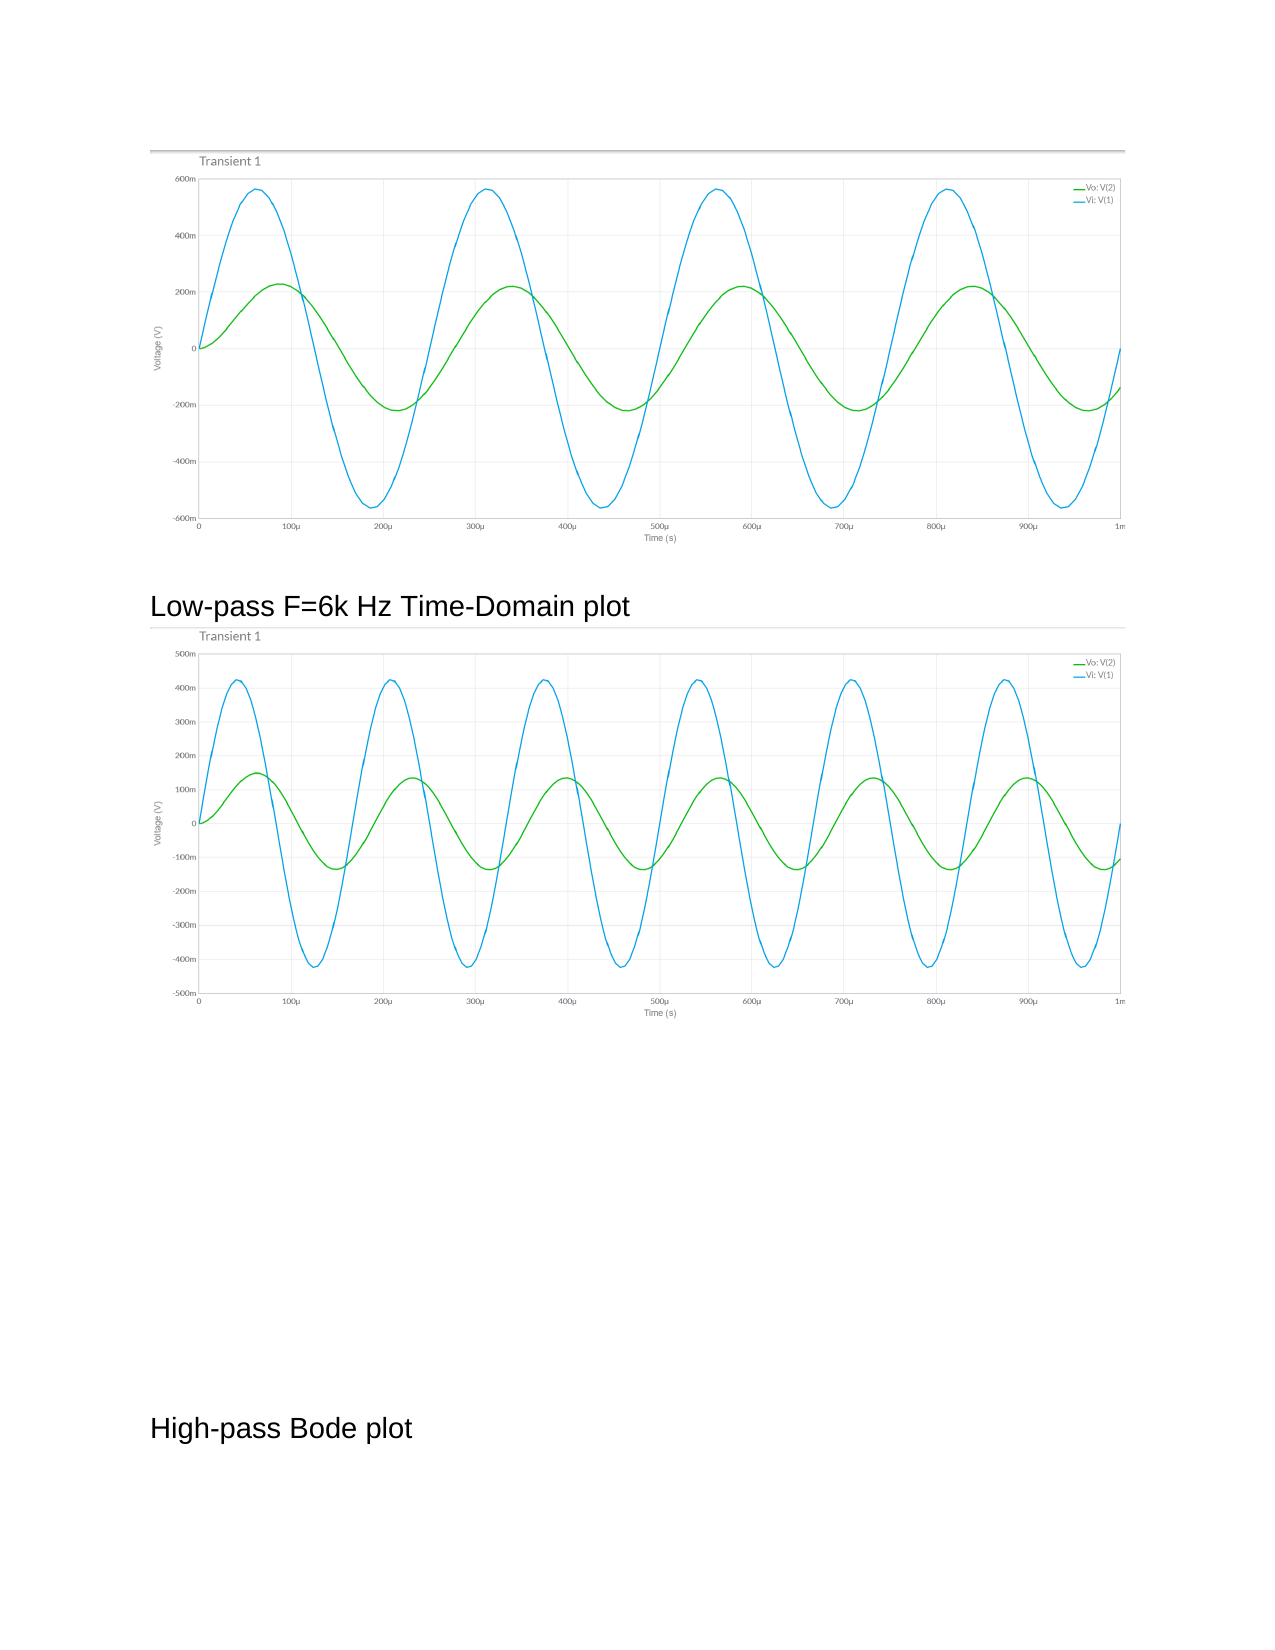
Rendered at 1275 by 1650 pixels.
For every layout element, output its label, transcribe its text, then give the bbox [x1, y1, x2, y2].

text Low-pass F=6k Hz Time-Domain plot [150, 589, 1125, 623]
text High-pass Bode plot [150, 1411, 1125, 1444]
picture [150, 150, 1125, 547]
picture [150, 627, 1125, 1022]
